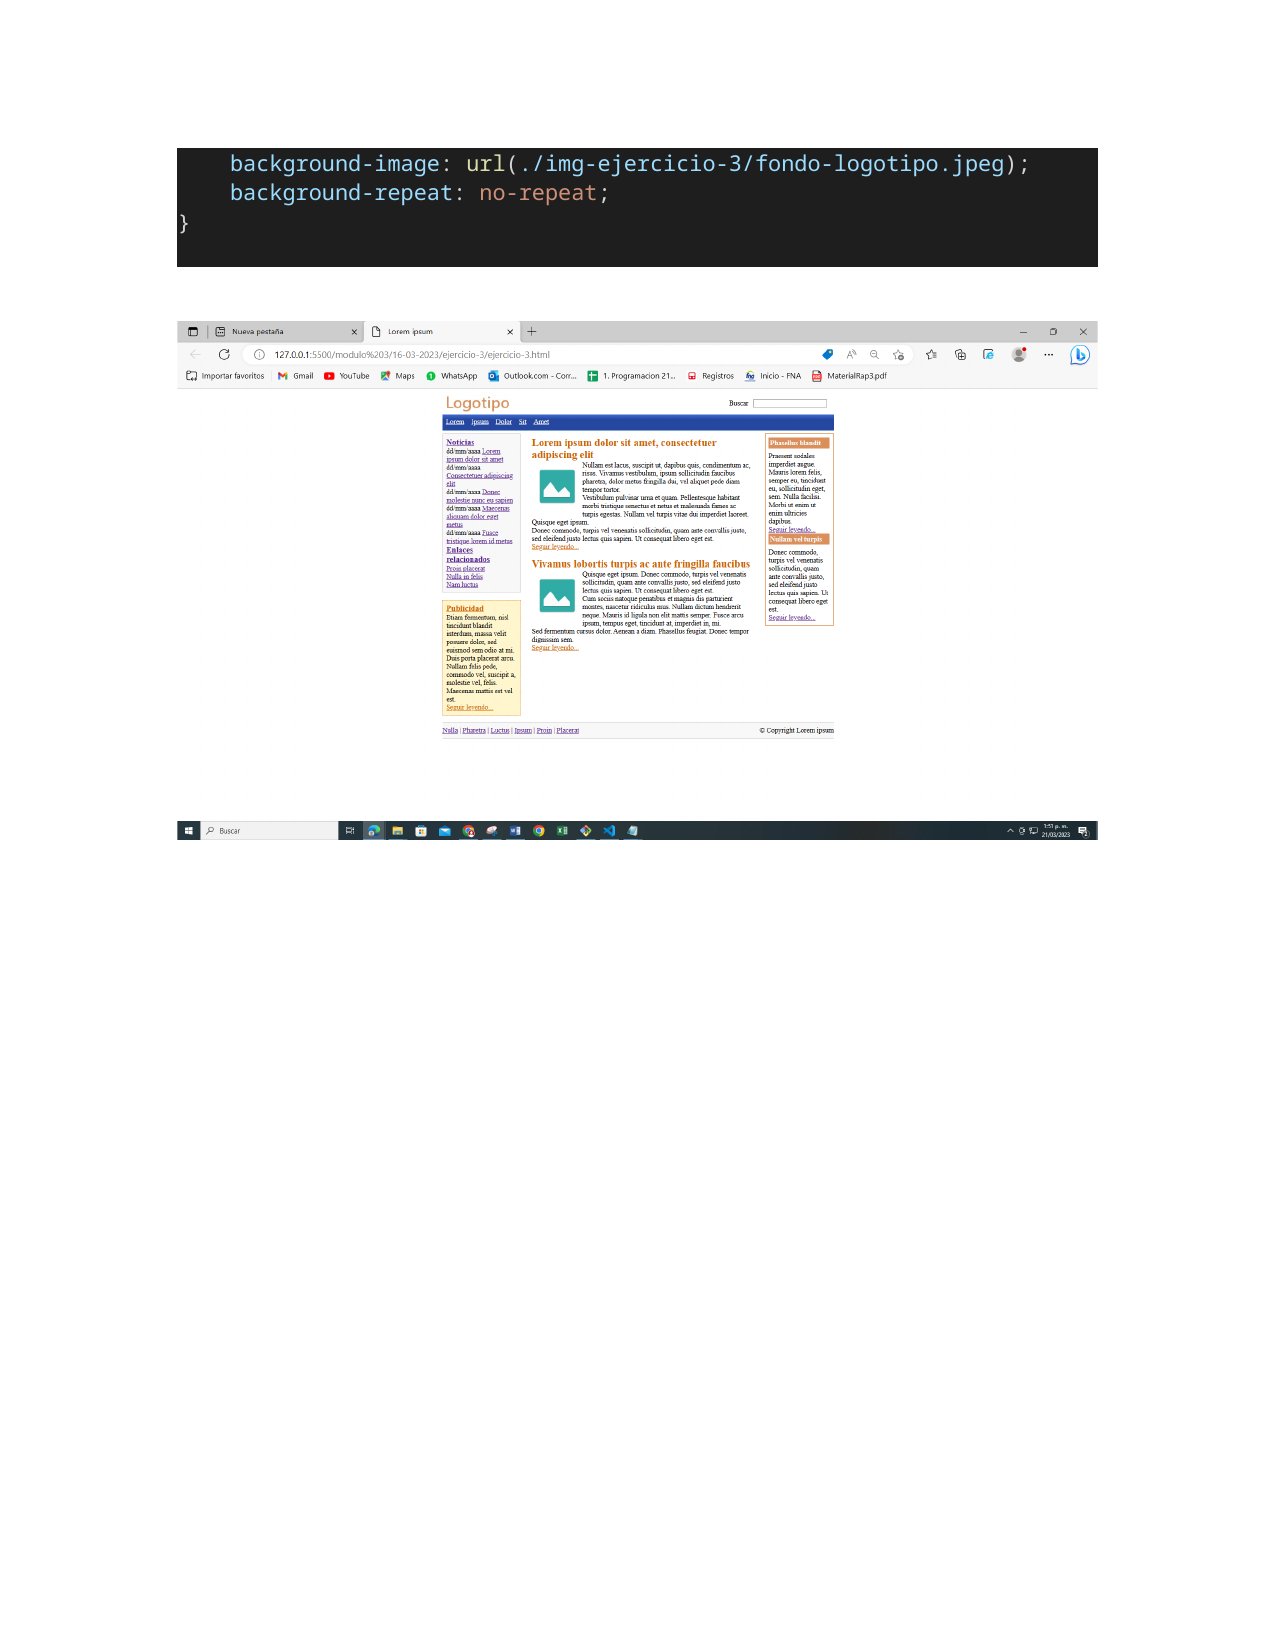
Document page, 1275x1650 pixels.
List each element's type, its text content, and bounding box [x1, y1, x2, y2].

text background-image: url(./img-ejercicio-3/fondo-logotipo.jpeg); [177, 148, 1098, 177]
text background-repeat: no-repeat; [177, 177, 1098, 207]
picture [177, 321, 1098, 840]
text } [177, 207, 1098, 237]
